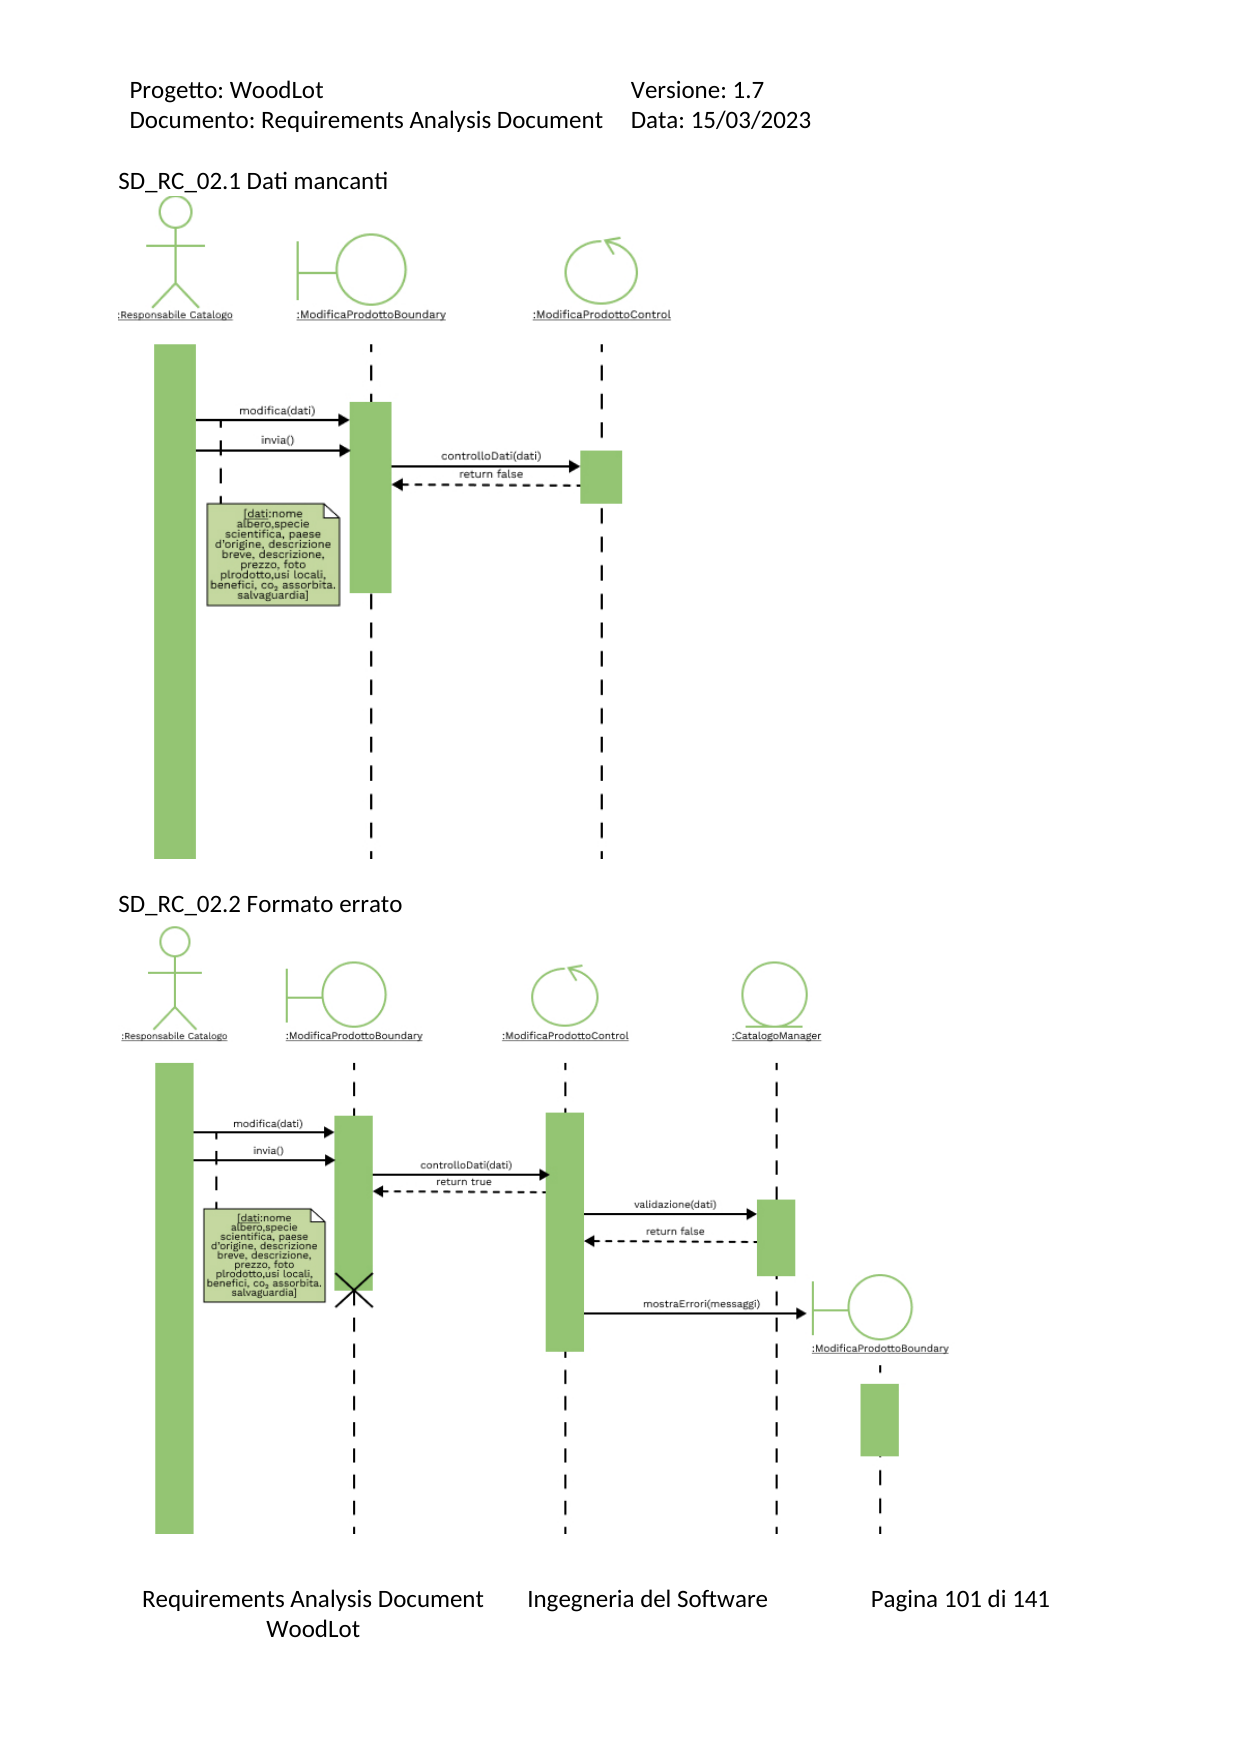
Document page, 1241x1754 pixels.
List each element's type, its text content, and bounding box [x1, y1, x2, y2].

picture [118, 918, 990, 1534]
text SD_RC_02.2 Formato errato [118, 888, 1122, 918]
text SD_RC_02.1 Dati mancanti [118, 165, 1122, 196]
picture [118, 196, 681, 859]
